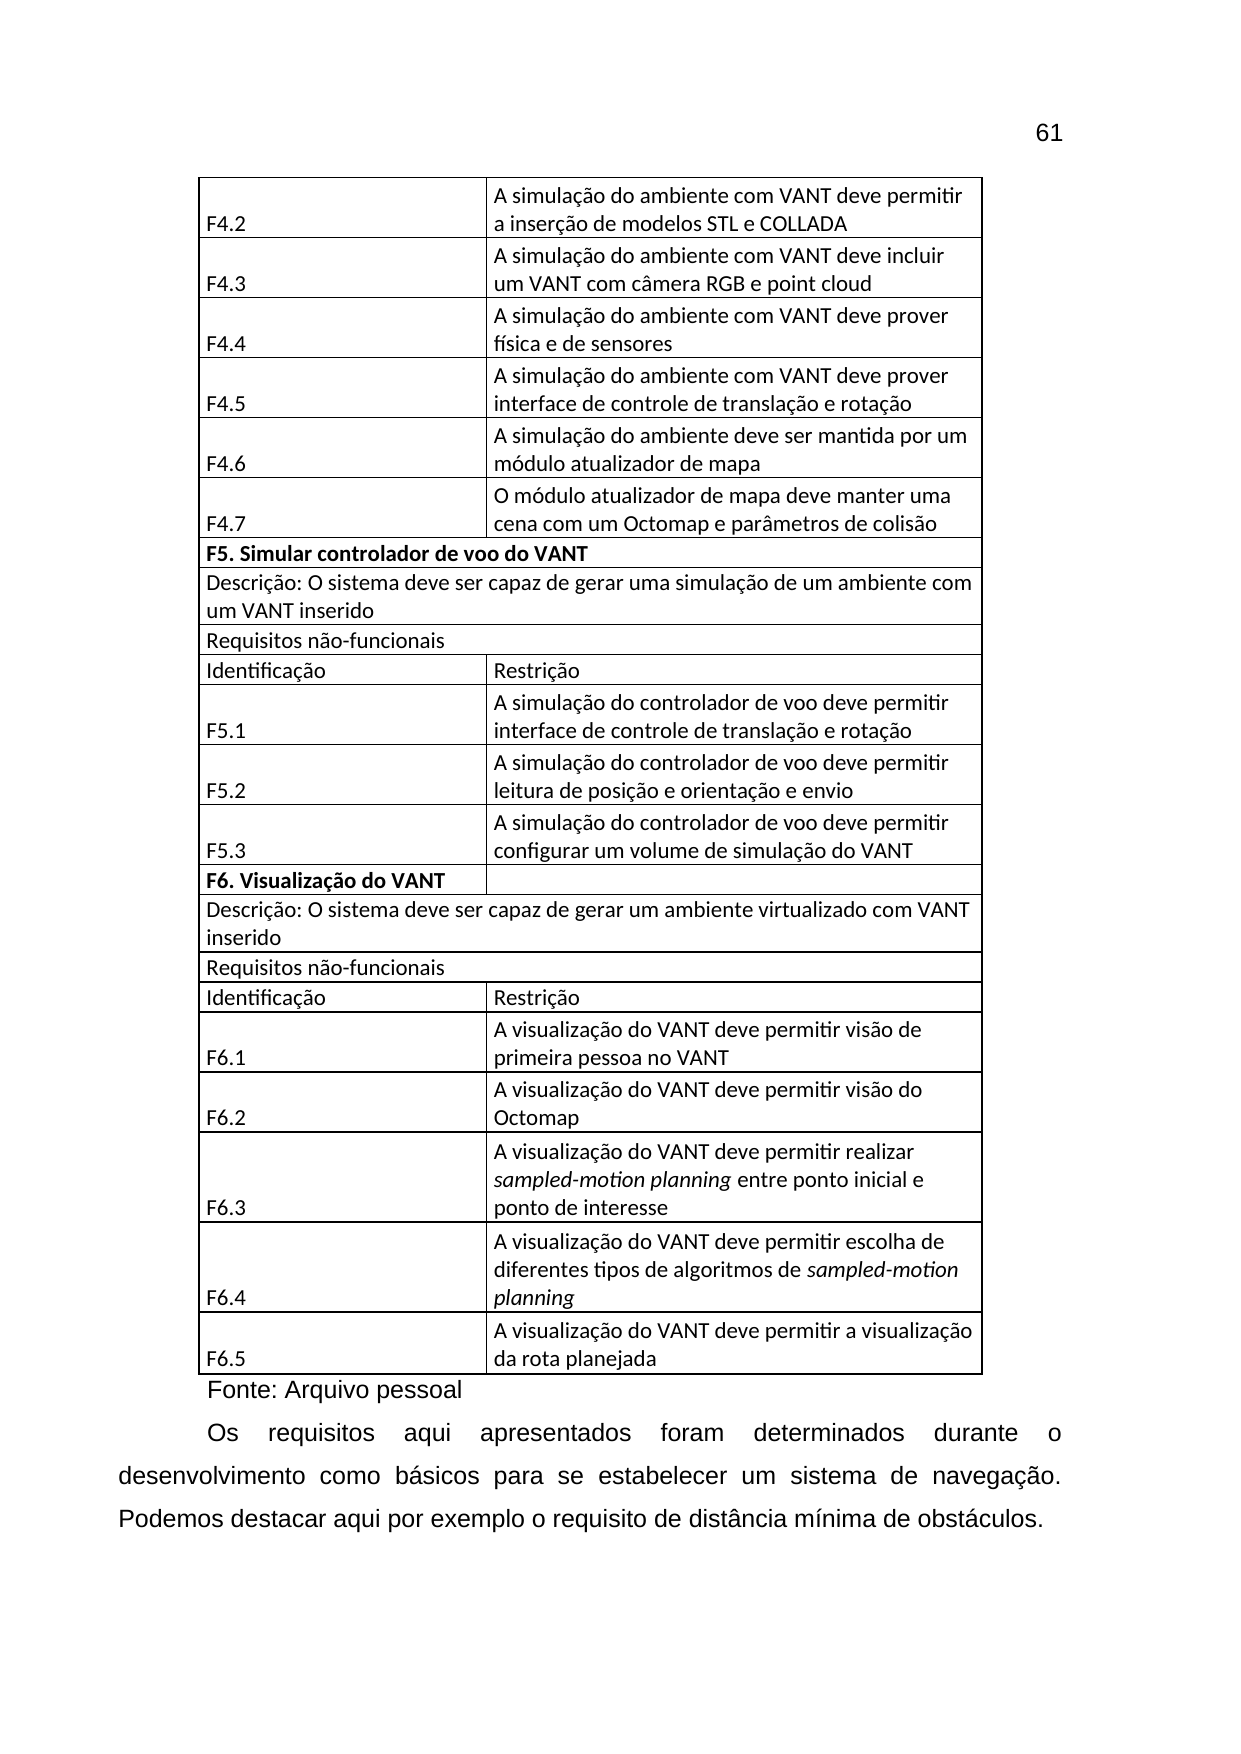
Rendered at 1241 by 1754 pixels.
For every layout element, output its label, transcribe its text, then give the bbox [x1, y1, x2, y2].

table_cell A simulação do controlador de voo deve permitir configurar um volume de simulação do VANT [487, 805, 981, 864]
table_cell F4.3 [200, 238, 486, 297]
table_cell F6.5 [200, 1313, 486, 1373]
table_cell A visualização do VANT deve permitir visão de primeira pessoa no VANT [487, 1013, 981, 1071]
table_cell F6.3 [200, 1133, 486, 1221]
table_cell Restrição [487, 983, 981, 1011]
table_cell Descrição: O sistema deve ser capaz de gerar uma simulação de um ambiente com um VANT inserido [200, 568, 981, 624]
table_cell F6. Visualização do VANT [200, 865, 486, 894]
table_cell A visualização do VANT deve permitir realizar sampled-motion planning entre ponto inicial e ponto de interesse [487, 1133, 981, 1221]
text Fonte: Arquivo pessoal [118, 1375, 1063, 1403]
table_cell A visualização do VANT deve permitir visão do Octomap [487, 1073, 981, 1131]
table_cell Requisitos não-funcionais [200, 625, 981, 654]
table_cell F4.4 [200, 298, 486, 357]
table_cell A simulação do controlador de voo deve permitir leitura de posição e orientação e envio [487, 745, 981, 804]
table_cell F5.3 [200, 805, 486, 864]
table_cell A visualização do VANT deve permitir a visualização da rota planejada [487, 1313, 981, 1373]
table_cell F4.6 [200, 418, 486, 477]
table_cell A visualização do VANT deve permitir escolha de diferentes tipos de algoritmos de sampled-motion planning [487, 1223, 981, 1311]
table_cell F6.2 [200, 1073, 486, 1131]
table_cell A simulação do ambiente deve ser mantida por um módulo atualizador de mapa [487, 418, 981, 477]
table_cell A simulação do ambiente com VANT deve prover interface de controle de translação e rotação [487, 358, 981, 417]
table_cell Identificação [200, 983, 486, 1011]
table_cell F5.2 [200, 745, 486, 804]
table_cell A simulação do ambiente com VANT deve permitir a inserção de modelos STL e COLLADA [487, 178, 981, 237]
text Os requisitos aqui apresentados foram determinados durante o desenvolvimento como básicos para se estabelecer um sistema de navegação. Podemos destacar aqui por exemplo o requisito de distância mínima de obstáculos. [118, 1418, 1063, 1533]
table_cell Identificação [200, 655, 486, 684]
table_cell Descrição: O sistema deve ser capaz de gerar um ambiente virtualizado com VANT inserido [200, 895, 981, 951]
table_cell F5. Simular controlador de voo do VANT [200, 538, 981, 567]
table_cell F4.7 [200, 478, 486, 537]
table_cell F6.1 [200, 1013, 486, 1071]
table_cell Requisitos não-funcionais [200, 953, 981, 981]
table_cell A simulação do ambiente com VANT deve incluir um VANT com câmera RGB e point cloud [487, 238, 981, 297]
table_cell O módulo atualizador de mapa deve manter uma cena com um Octomap e parâmetros de colisão [487, 478, 981, 537]
table_cell F4.2 [200, 178, 486, 237]
table_cell F6.4 [200, 1223, 486, 1311]
table_cell F5.1 [200, 685, 486, 744]
table_cell A simulação do ambiente com VANT deve prover física e de sensores [487, 298, 981, 357]
table_cell Restrição [487, 655, 981, 684]
table_cell F4.5 [200, 358, 486, 417]
table_cell [487, 865, 981, 894]
table_cell A simulação do controlador de voo deve permitir interface de controle de translação e rotação [487, 685, 981, 744]
